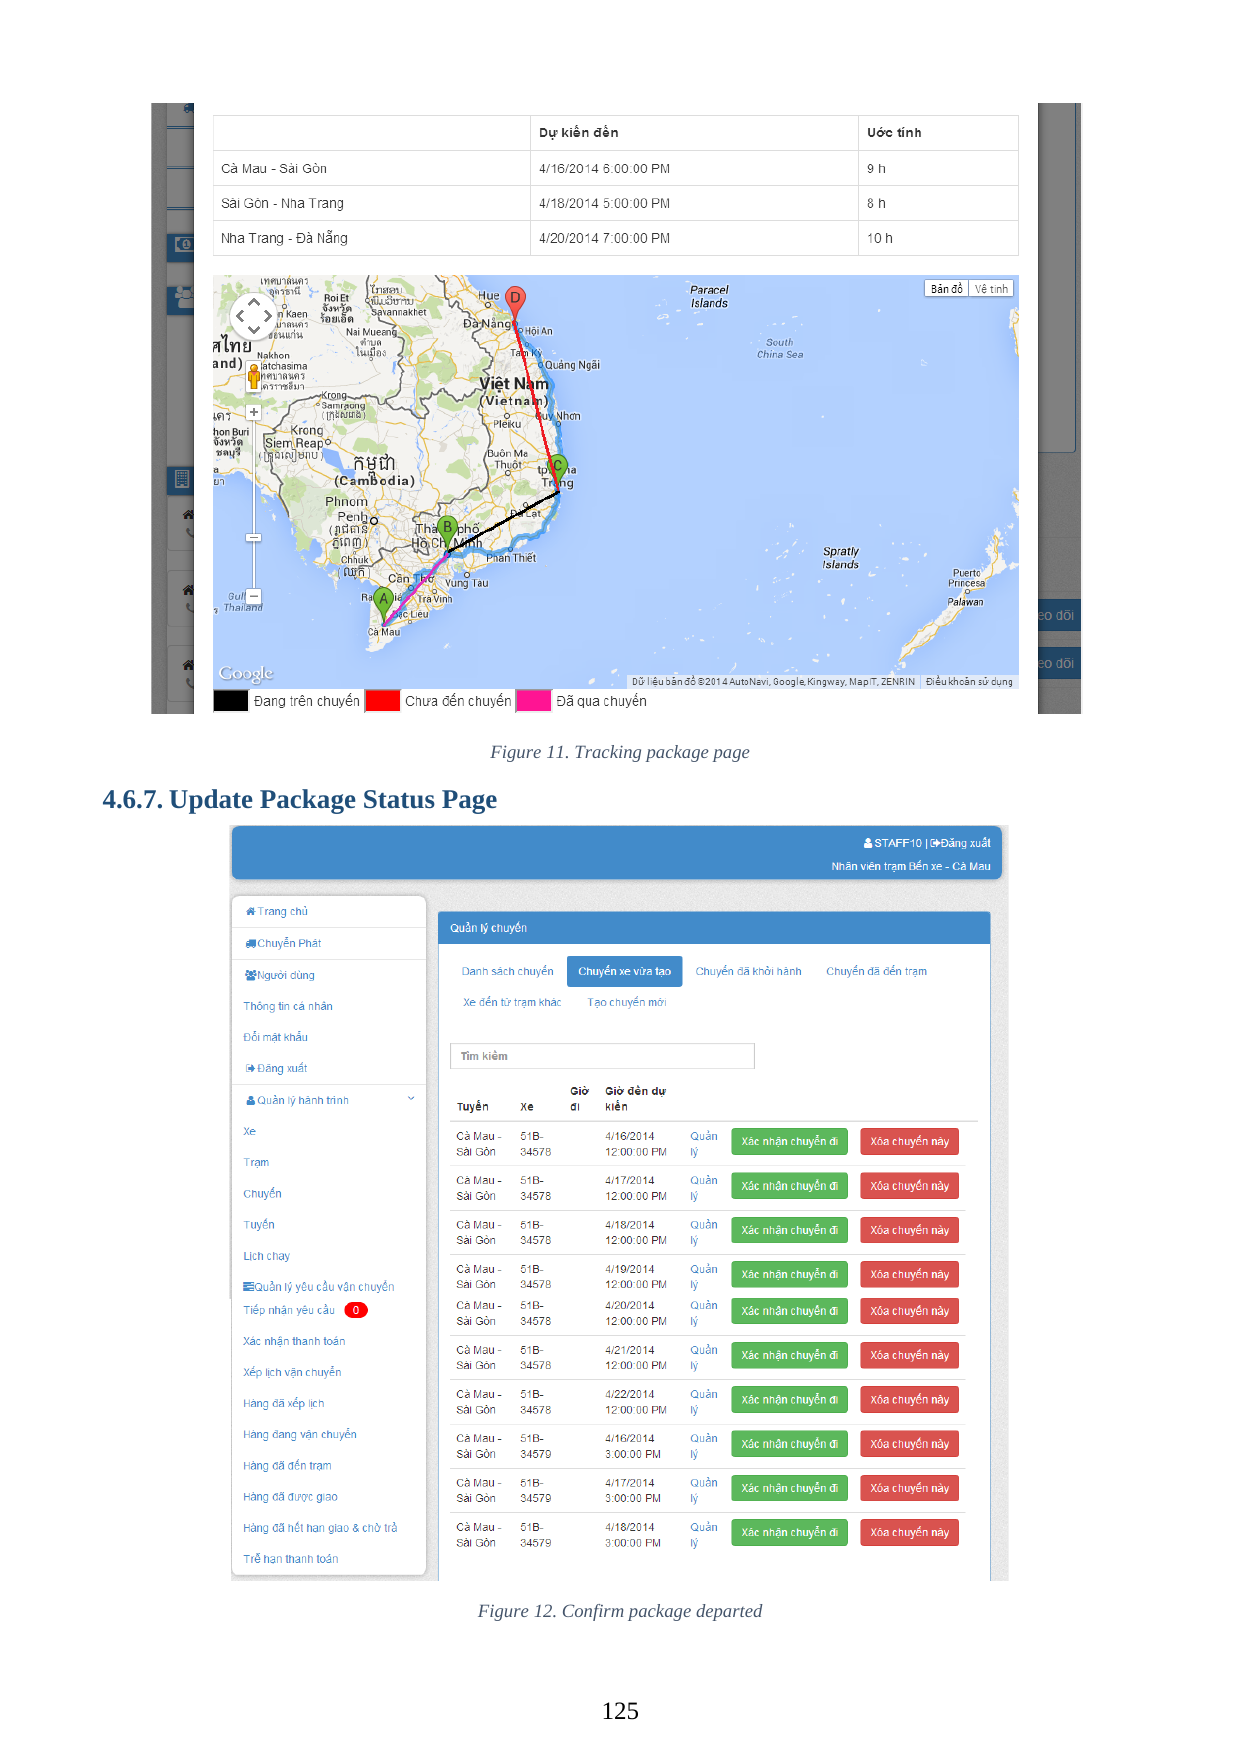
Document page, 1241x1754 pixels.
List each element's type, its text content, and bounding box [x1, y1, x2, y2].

subtitle Update Package Status Page [163, 783, 1128, 814]
picture [229, 825, 1011, 1581]
picture [151, 103, 1089, 722]
